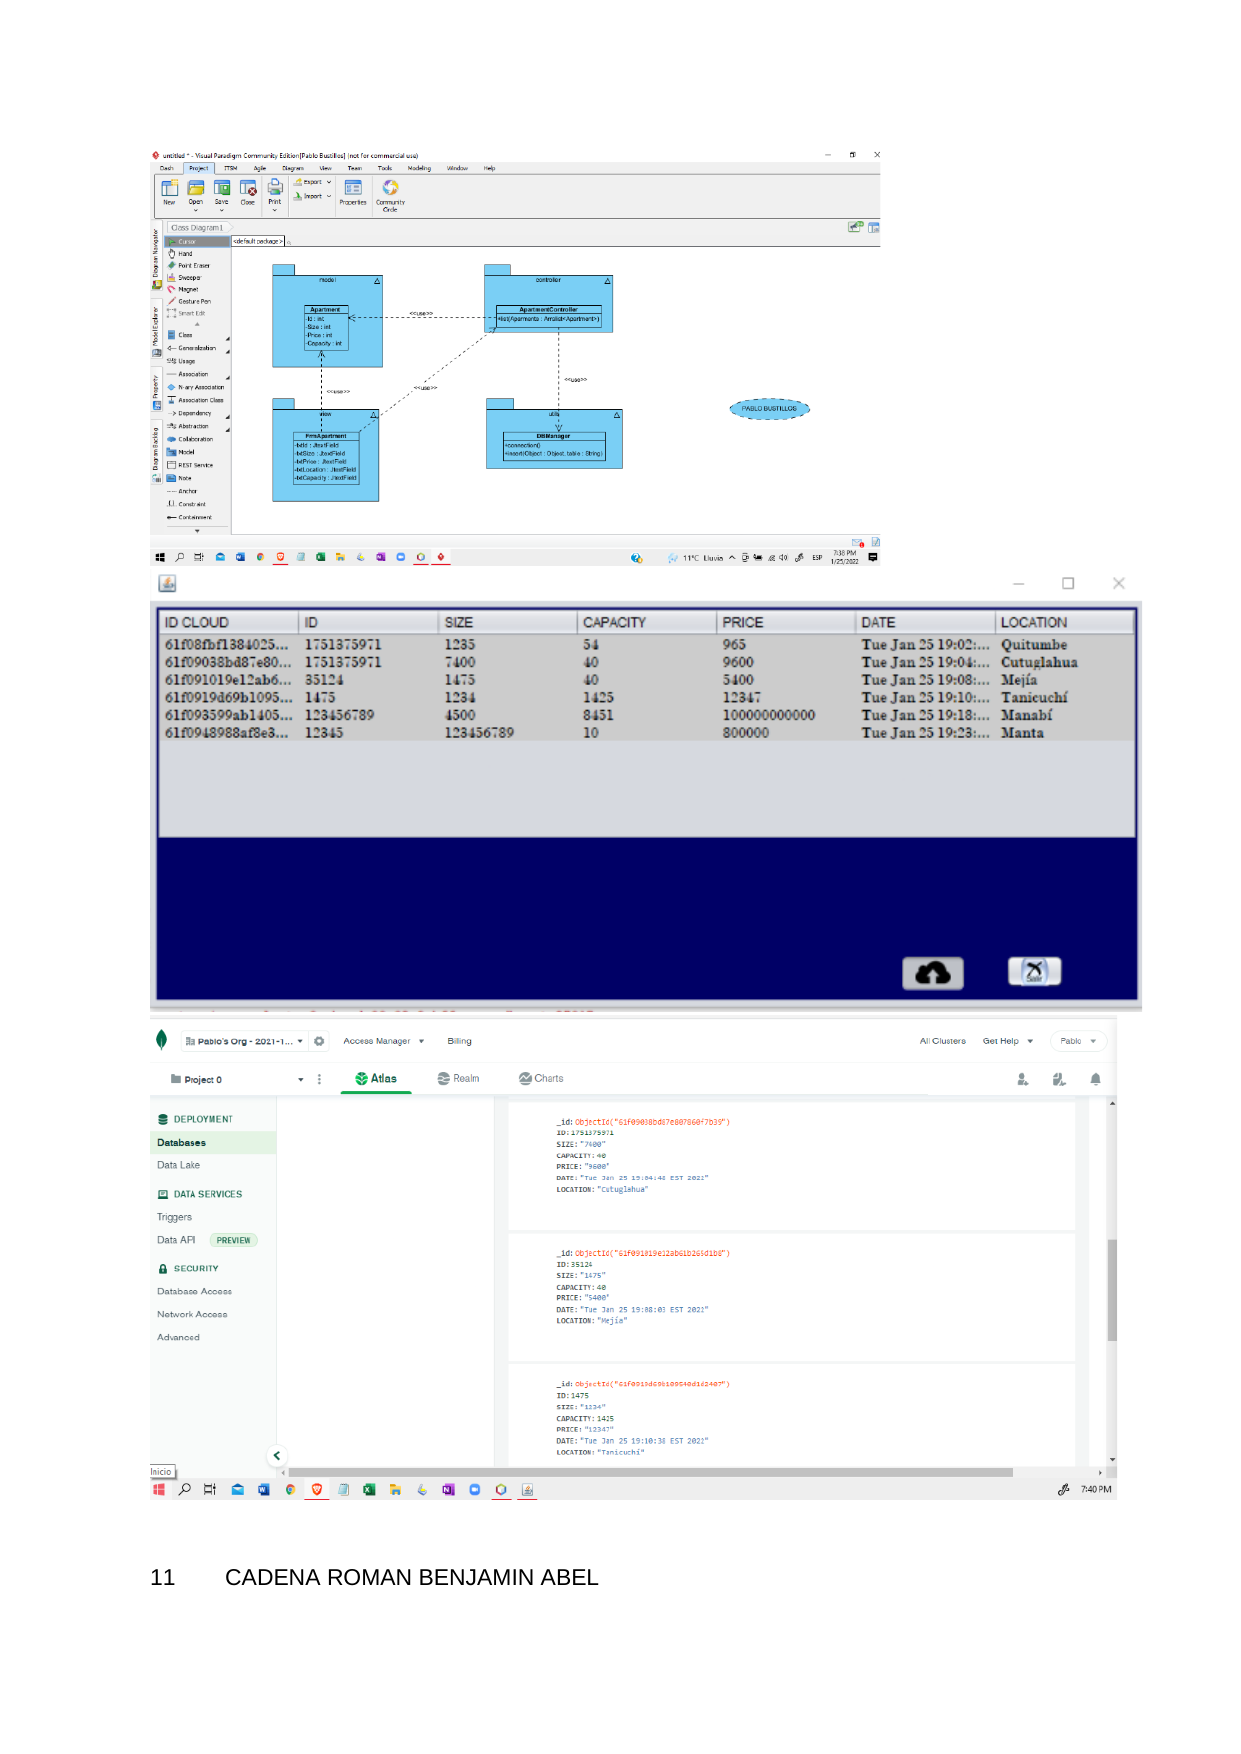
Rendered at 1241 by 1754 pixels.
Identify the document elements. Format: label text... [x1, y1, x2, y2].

picture [150, 150, 881, 566]
picture [150, 569, 1143, 1012]
picture [150, 1015, 1118, 1500]
text 11 CADENA ROMAN BENJAMIN ABEL [150, 1563, 1090, 1590]
